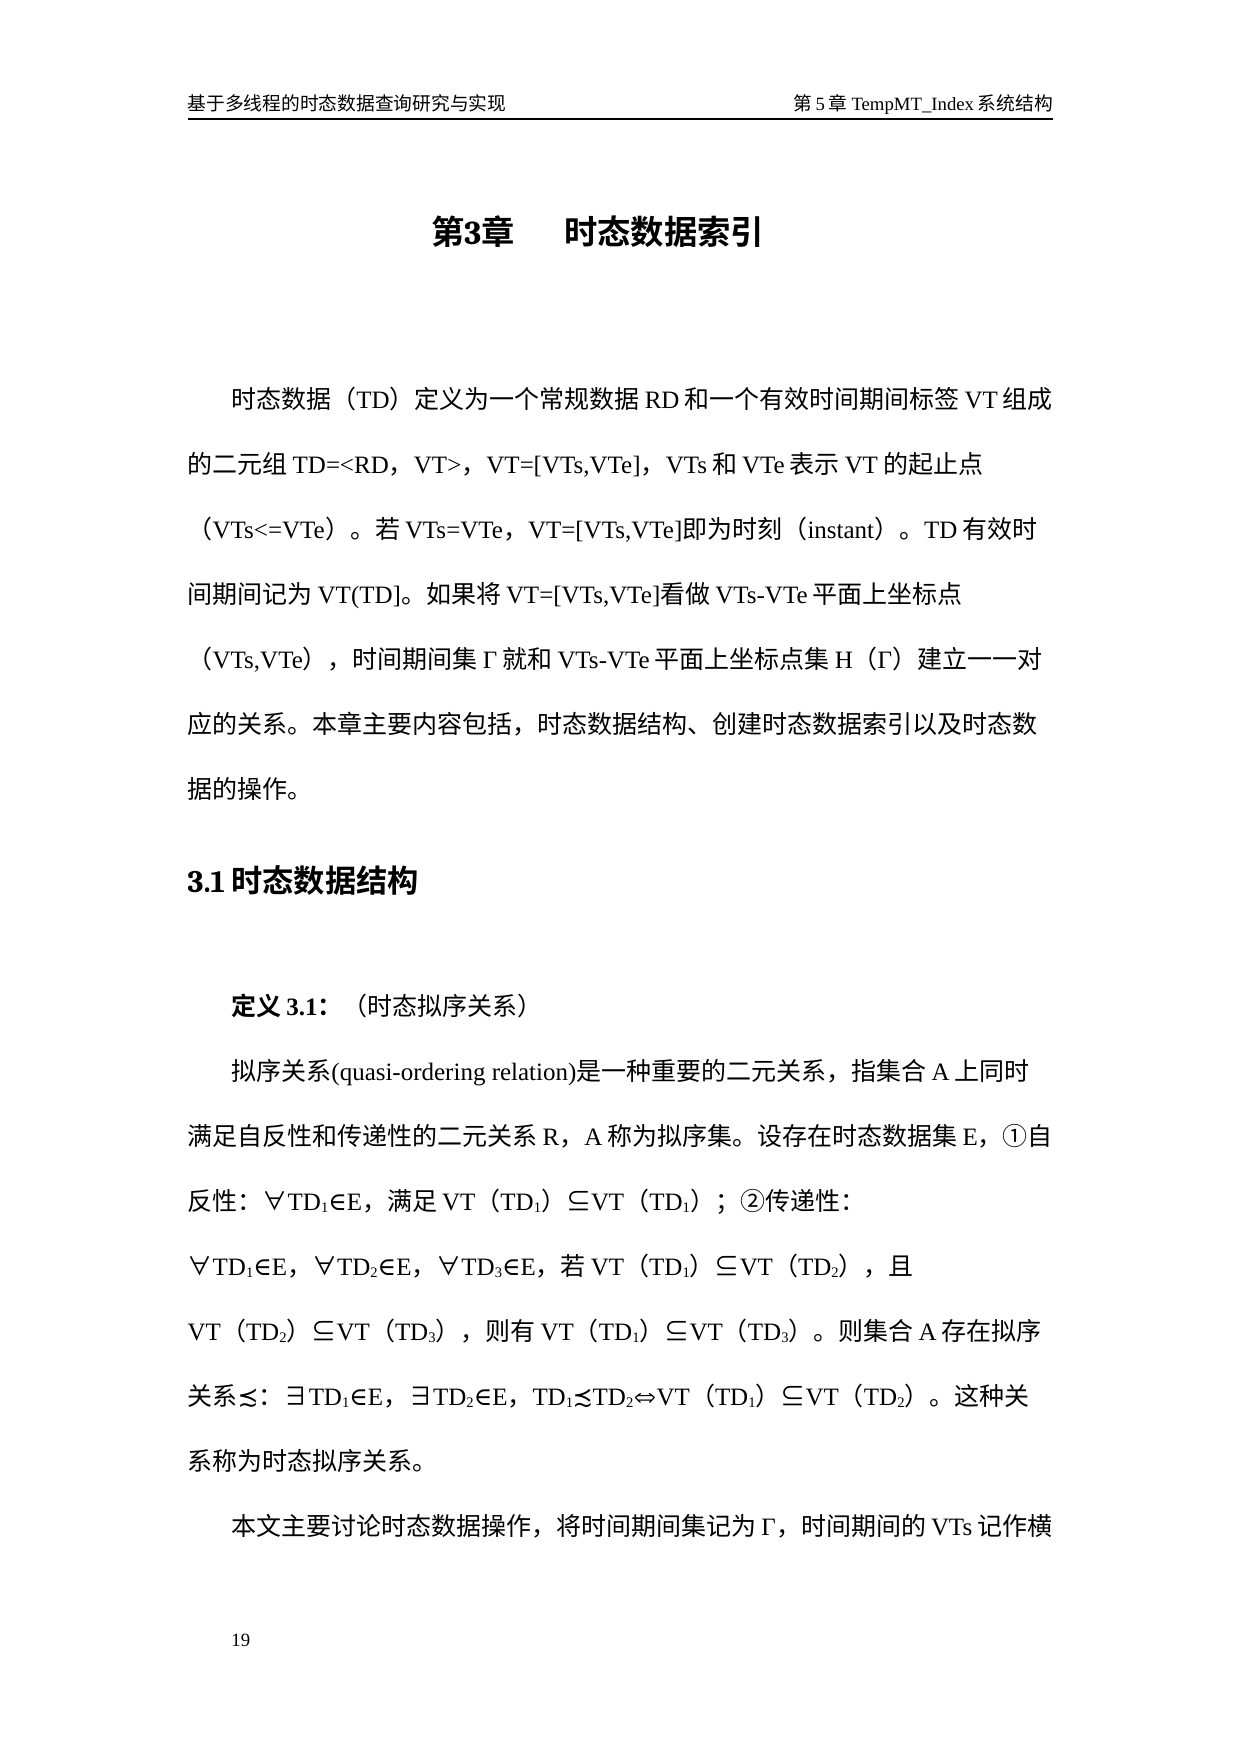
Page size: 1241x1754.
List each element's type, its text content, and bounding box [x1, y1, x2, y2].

subtitle 时态数据结构 [187, 847, 1053, 912]
text 拟序关系(quasi-ordering relation)是一种重要的二元关系，指集合A上同时满足自反性和传递性的二元关系R，A称为拟序集。设存在时态数据集E，①自反性：∀TD1∈E，满足VT（TD1）⊆VT（TD1）；②传递性：∀TD1∈E，∀TD2∈E，∀TD3∈E，若VT（TD1）⊆VT（TD2），且VT（TD2）⊆VT（TD3），则有VT（TD1）⊆VT（TD3）。则集合A存在拟序关系≾：∃TD1∈E，∃TD2∈E，TD1≾TD2VT（TD1）⊆VT（TD2）。这种关系称为时态拟序关系。 [187, 1037, 1053, 1492]
subtitle 时态数据索引 [187, 197, 1053, 262]
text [187, 1492, 1053, 1557]
text 定义3.1：（时态拟序关系） [187, 972, 1053, 1037]
text 时态数据（TD）定义为一个常规数据RD和一个有效时间期间标签VT组成的二元组TD=<RD，VT>，VT=[VTs,VTe]，VTs和VTe表示VT的起止点（VTs<=VTe）。若VTs=VTe，VT=[VTs,VTe]即为时刻（instant）。TD有效时间期间记为VT(TD]。如果将VT=[VTs,VTe]看做VTs-VTe平面上坐标点（VTs,VTe），时间期间集Γ就和VTs-VTe平面上坐标点集H（Γ）建立一一对应的关系。本章主要内容包括，时态数据结构、创建时态数据索引以及时态数据的操作。 [187, 365, 1053, 820]
